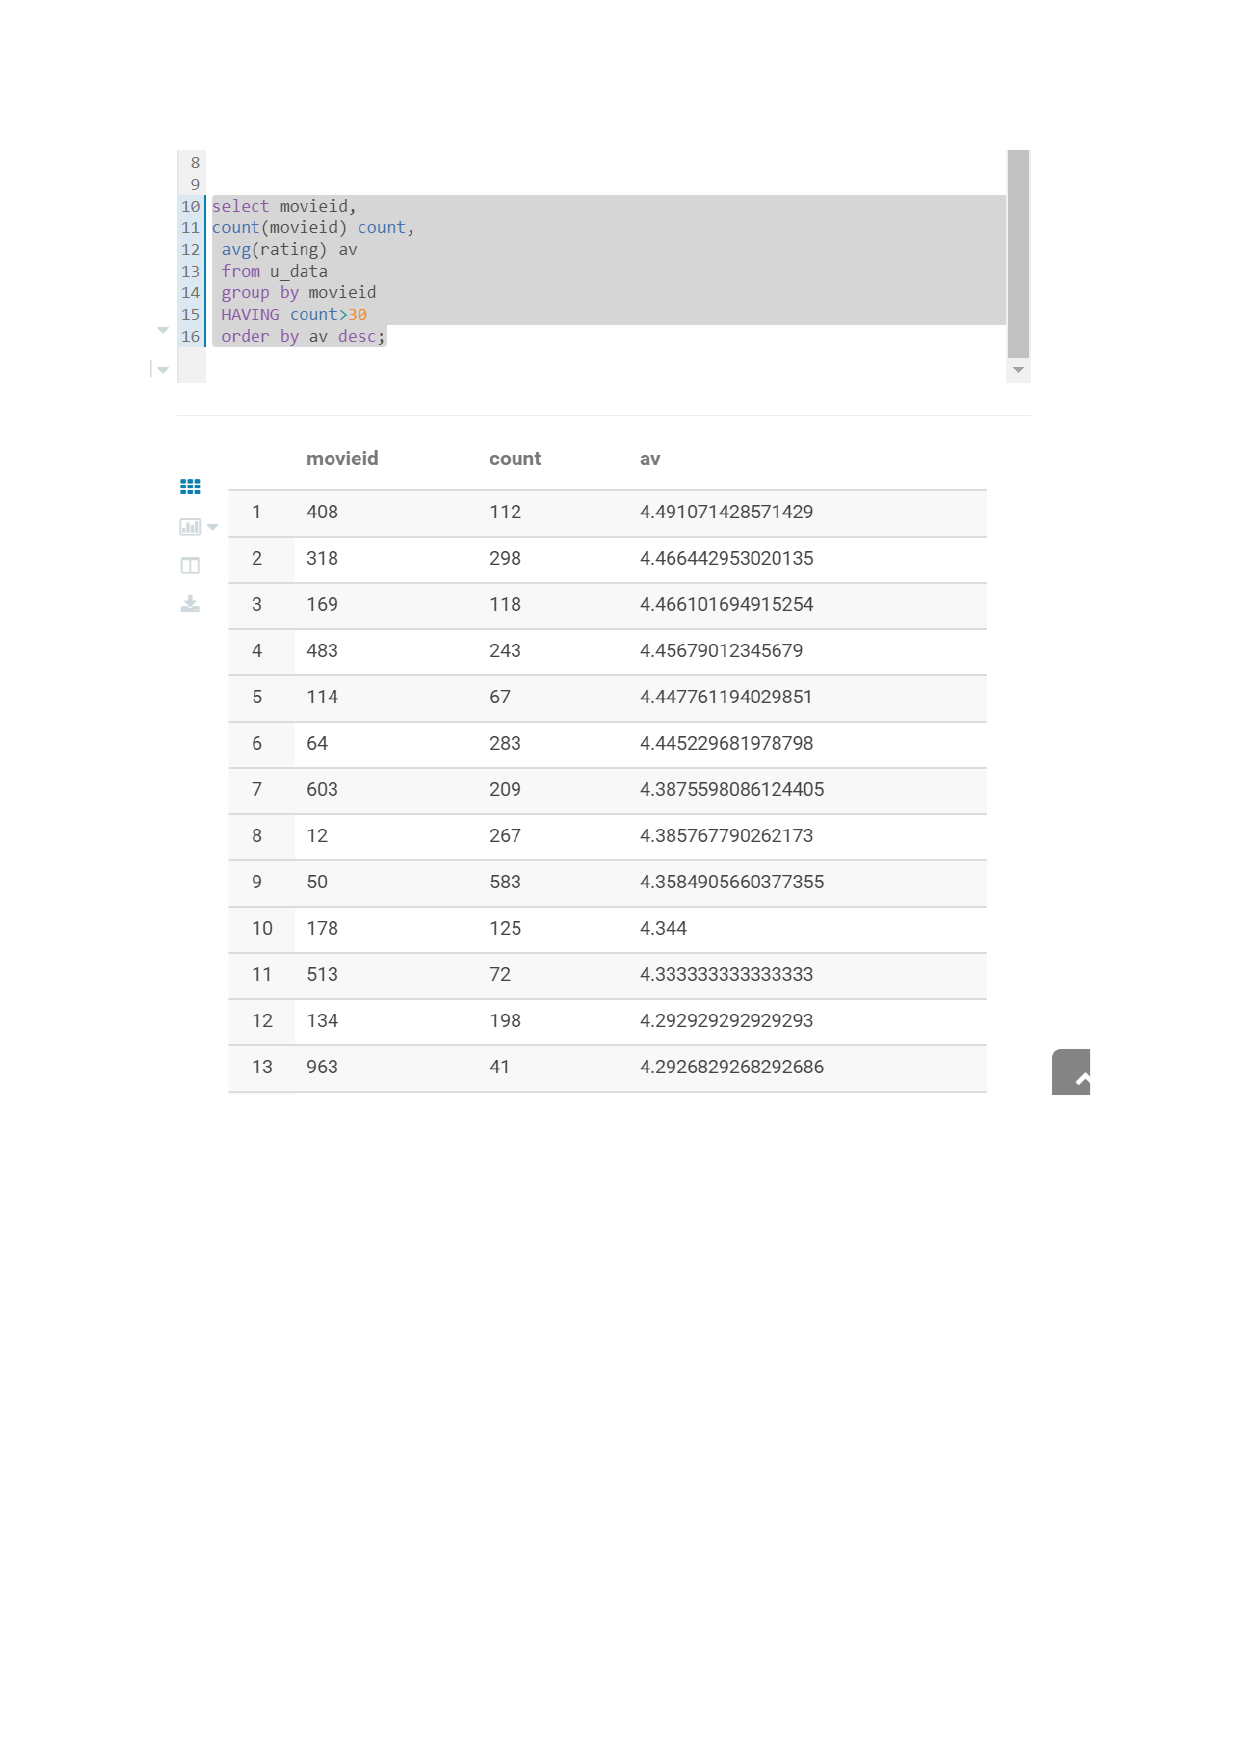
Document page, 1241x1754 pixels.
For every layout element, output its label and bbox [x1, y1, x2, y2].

picture [150, 150, 1091, 416]
picture [150, 434, 1091, 1095]
